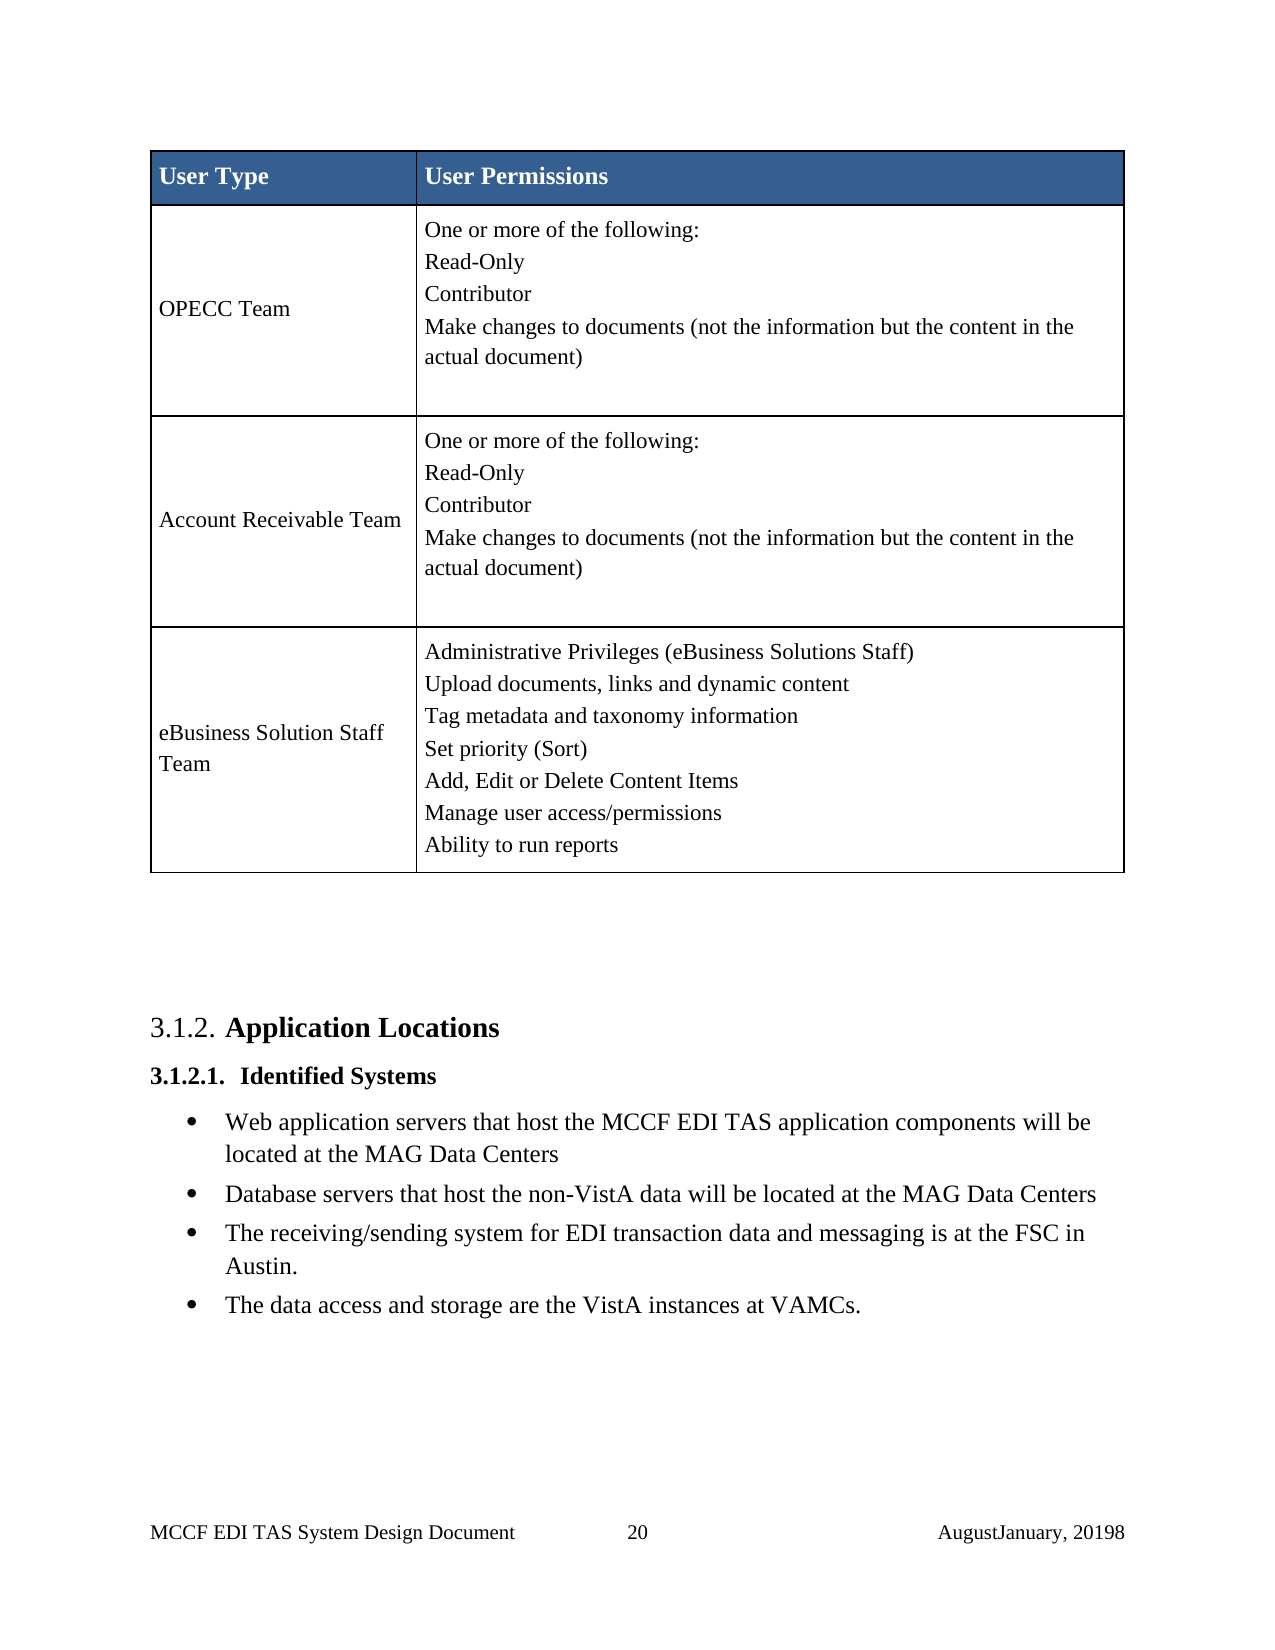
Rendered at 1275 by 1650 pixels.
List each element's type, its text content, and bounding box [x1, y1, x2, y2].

table_cell OPECC Team [152, 206, 416, 415]
table_header User Permissions [417, 152, 1123, 204]
table_cell Administrative Privileges (eBusiness Solutions Staff) Upload documents, links and dynamic content Tag metadata and taxonomy information Set priority (Sort) Add, Edit or Delete Content Items Manage user access/permissions Ability to run reports [417, 628, 1123, 872]
text Database servers that host the non-VistA data will be located at the MAG Data Centers [187, 1179, 1125, 1208]
subtitle Application Locations [150, 1010, 1125, 1043]
text The data access and storage are the VistA instances at VAMCs. [187, 1290, 1125, 1319]
subtitle Identified Systems [150, 1061, 1125, 1090]
table_header User Type [152, 152, 416, 204]
table_cell Account Receivable Team [152, 417, 416, 626]
text Web application servers that host the MCCF EDI TAS application components will be located at the MAG Data Centers [187, 1107, 1125, 1168]
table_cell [417, 206, 1123, 415]
table_cell One or more of the following: Read-Only Contributor Make changes to documents (not the information but the content in the actual document) [417, 417, 1123, 626]
text The receiving/sending system for EDI transaction data and messaging is at the FSC in Austin. [187, 1218, 1125, 1280]
table_cell eBusiness Solution Staff Team [152, 628, 416, 872]
